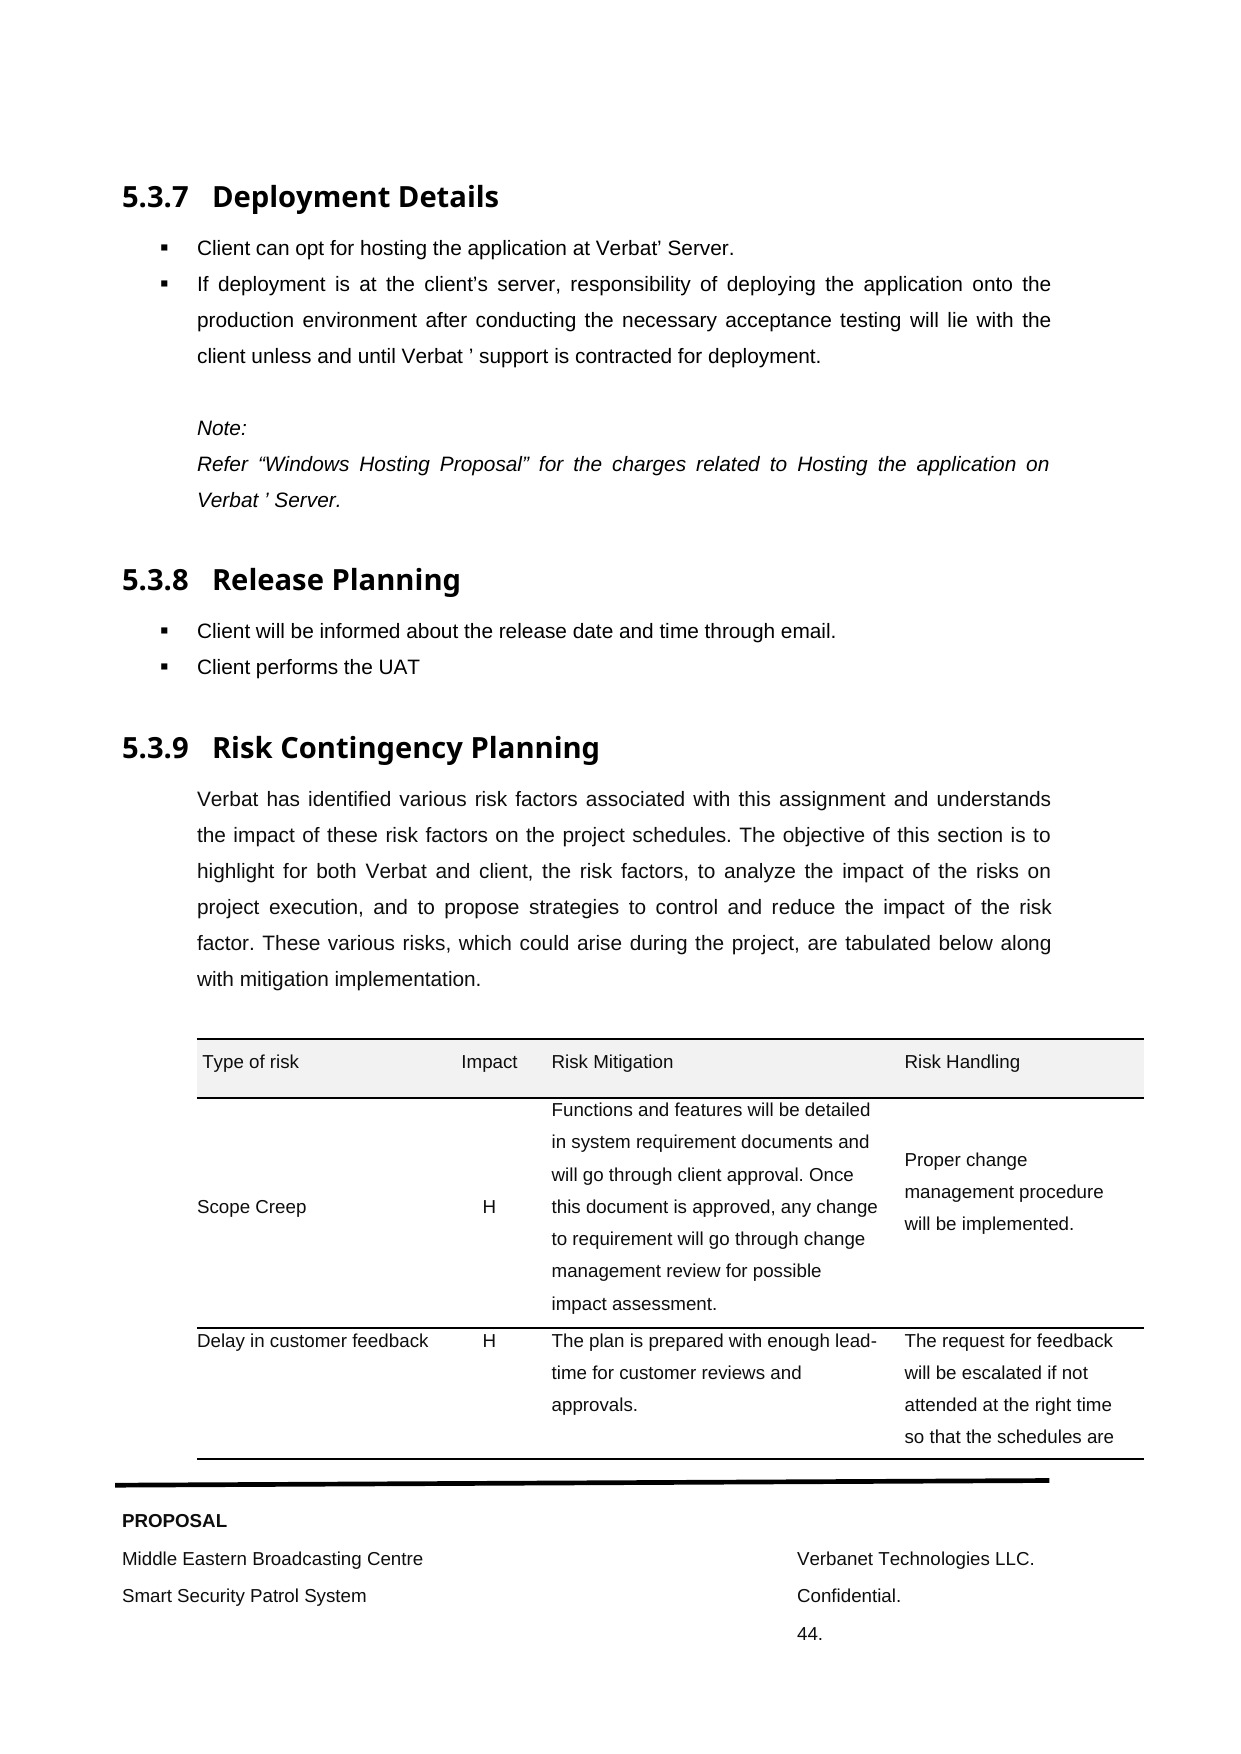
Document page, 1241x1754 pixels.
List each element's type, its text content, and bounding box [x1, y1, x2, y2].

subtitle Deployment Details [122, 177, 1053, 216]
table_cell Proper change management procedure will be implemented. [893, 1099, 1144, 1327]
table_header Risk Handling [893, 1040, 1144, 1097]
subtitle Risk Contingency Planning [122, 727, 1053, 767]
text Verbat has identified various risk factors associated with this assignment and understands the impact of these risk factors on the project schedules. The objective of this section is to highlight for both Verbat and client, the risk factors, to analyze the impact of the risks on project execution, and to propose strategies to control and reduce the impact of the risk factor. These various risks, which could arise during the project, are tabulated below along with mitigation implementation. [197, 787, 1053, 990]
table_header Risk Mitigation [540, 1040, 893, 1097]
table_cell Scope Creep [197, 1099, 438, 1327]
list If deployment is at the client’s server, responsibility of deploying the application onto the production environment after conducting the necessary acceptance testing will lie with the client unless and until Verbat ’ support is contracted for deployment. [159, 272, 1053, 368]
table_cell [893, 1329, 1144, 1458]
table_cell Delay in customer feedback [197, 1329, 438, 1458]
list Client can opt for hosting the application at Verbat’ Server. [159, 236, 1053, 260]
table_cell H [438, 1099, 540, 1327]
table_cell H [438, 1329, 540, 1458]
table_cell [540, 1329, 893, 1458]
table_cell Functions and features will be detailed in system requirement documents and will go through client approval. Once this document is approved, any change to requirement will go through change management review for possible impact assessment. [540, 1099, 893, 1327]
table_header Type of risk [197, 1040, 438, 1097]
subtitle Release Planning [122, 560, 1053, 599]
text Note: [197, 416, 1053, 440]
list Client performs the UAT [159, 655, 1053, 679]
text Refer “Windows Hosting Proposal” for the charges related to Hosting the application on Verbat ’ Server. [197, 452, 1053, 512]
list Client will be informed about the release date and time through email. [159, 619, 1053, 643]
table_header Impact [438, 1040, 540, 1097]
